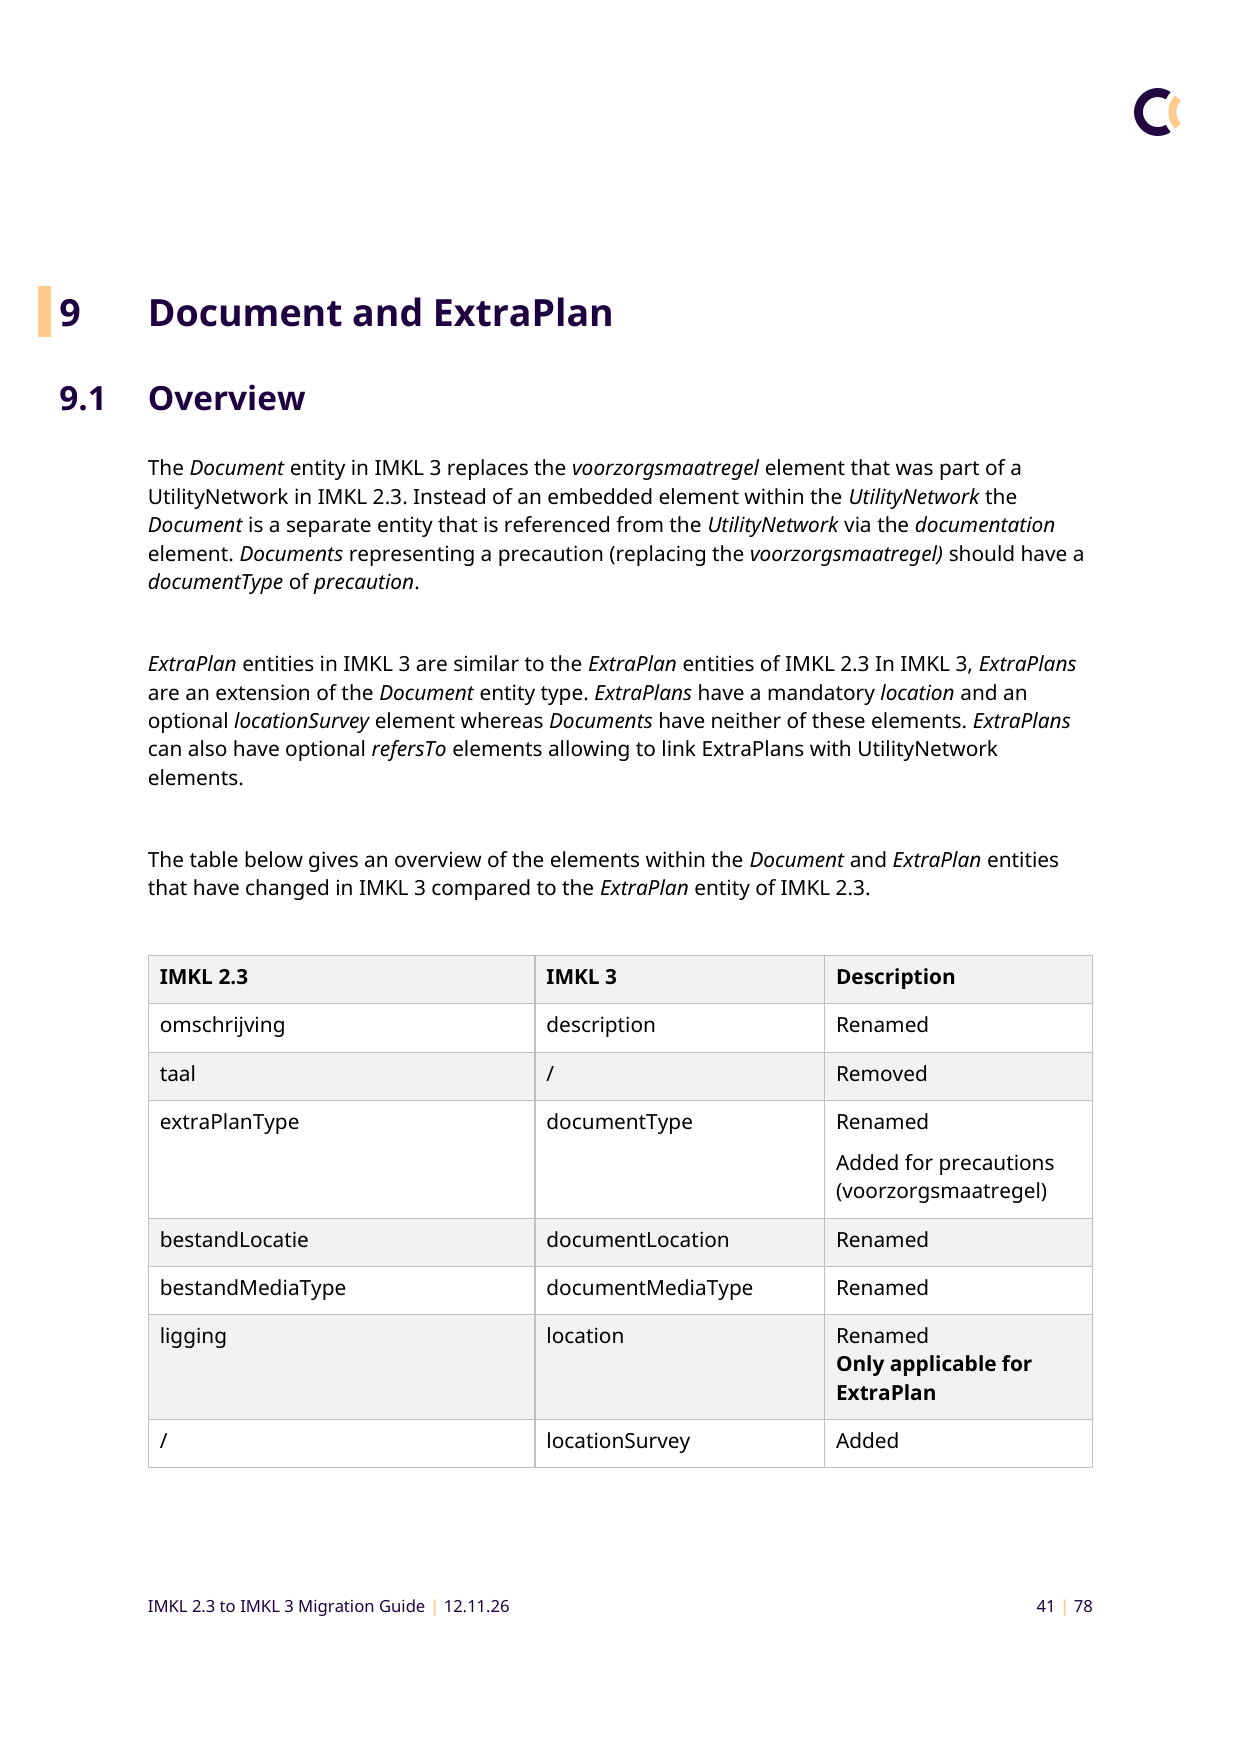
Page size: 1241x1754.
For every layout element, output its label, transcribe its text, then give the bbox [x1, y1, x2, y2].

table_cell Renamed Only applicable for ExtraPlan [825, 1315, 1092, 1419]
text ExtraPlan entities in IMKL 3 are similar to the ExtraPlan entities of IMKL 2.3 In IMKL 3, ExtraPlans are an extension of the Document entity type. ExtraPlans have a mandatory location and an optional locationSurvey element whereas Documents have neither of these elements. ExtraPlans can also have optional refersTo elements allowing to link ExtraPlans with UtilityNetwork elements. [148, 649, 1092, 791]
table_cell locationSurvey [536, 1420, 824, 1467]
table_cell documentMediaType [536, 1267, 824, 1314]
table_header IMKL 2.3 [149, 956, 534, 1003]
subtitle Overview [59, 375, 1092, 420]
table_cell taal [149, 1053, 534, 1100]
table_cell bestandMediaType [149, 1267, 534, 1314]
table_cell extraPlanType [149, 1101, 534, 1217]
table_cell location [536, 1315, 824, 1419]
picture [1134, 88, 1181, 136]
table_cell / [149, 1420, 534, 1467]
table_header IMKL 3 [536, 956, 824, 1003]
table_cell Renamed [825, 1219, 1092, 1266]
table_cell bestandLocatie [149, 1219, 534, 1266]
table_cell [825, 1420, 1092, 1467]
table_cell Renamed [825, 1004, 1092, 1052]
table_cell description [536, 1004, 824, 1052]
text The Document entity in IMKL 3 replaces the voorzorgsmaatregel element that was part of a UtilityNetwork in IMKL 2.3. Instead of an embedded element within the UtilityNetwork the Document is a separate entity that is referenced from the UtilityNetwork via the documentation element. Documents representing a precaution (replacing the voorzorgsmaatregel) should have a documentType of precaution. [148, 453, 1092, 596]
table_header Description [825, 956, 1092, 1003]
table_cell Renamed [825, 1267, 1092, 1314]
table_cell ligging [149, 1315, 534, 1419]
table_cell / [536, 1053, 824, 1100]
subtitle Document and ExtraPlan [51, 286, 1092, 337]
text The table below gives an overview of the elements within the Document and ExtraPlan entities that have changed in IMKL 3 compared to the ExtraPlan entity of IMKL 2.3. [148, 845, 1092, 902]
table_cell documentLocation [536, 1219, 824, 1266]
table_cell Renamed Added for precautions (voorzorgsmaatregel) [825, 1101, 1092, 1217]
table_cell omschrijving [149, 1004, 534, 1052]
table_cell documentType [536, 1101, 824, 1217]
table_cell Removed [825, 1053, 1092, 1100]
